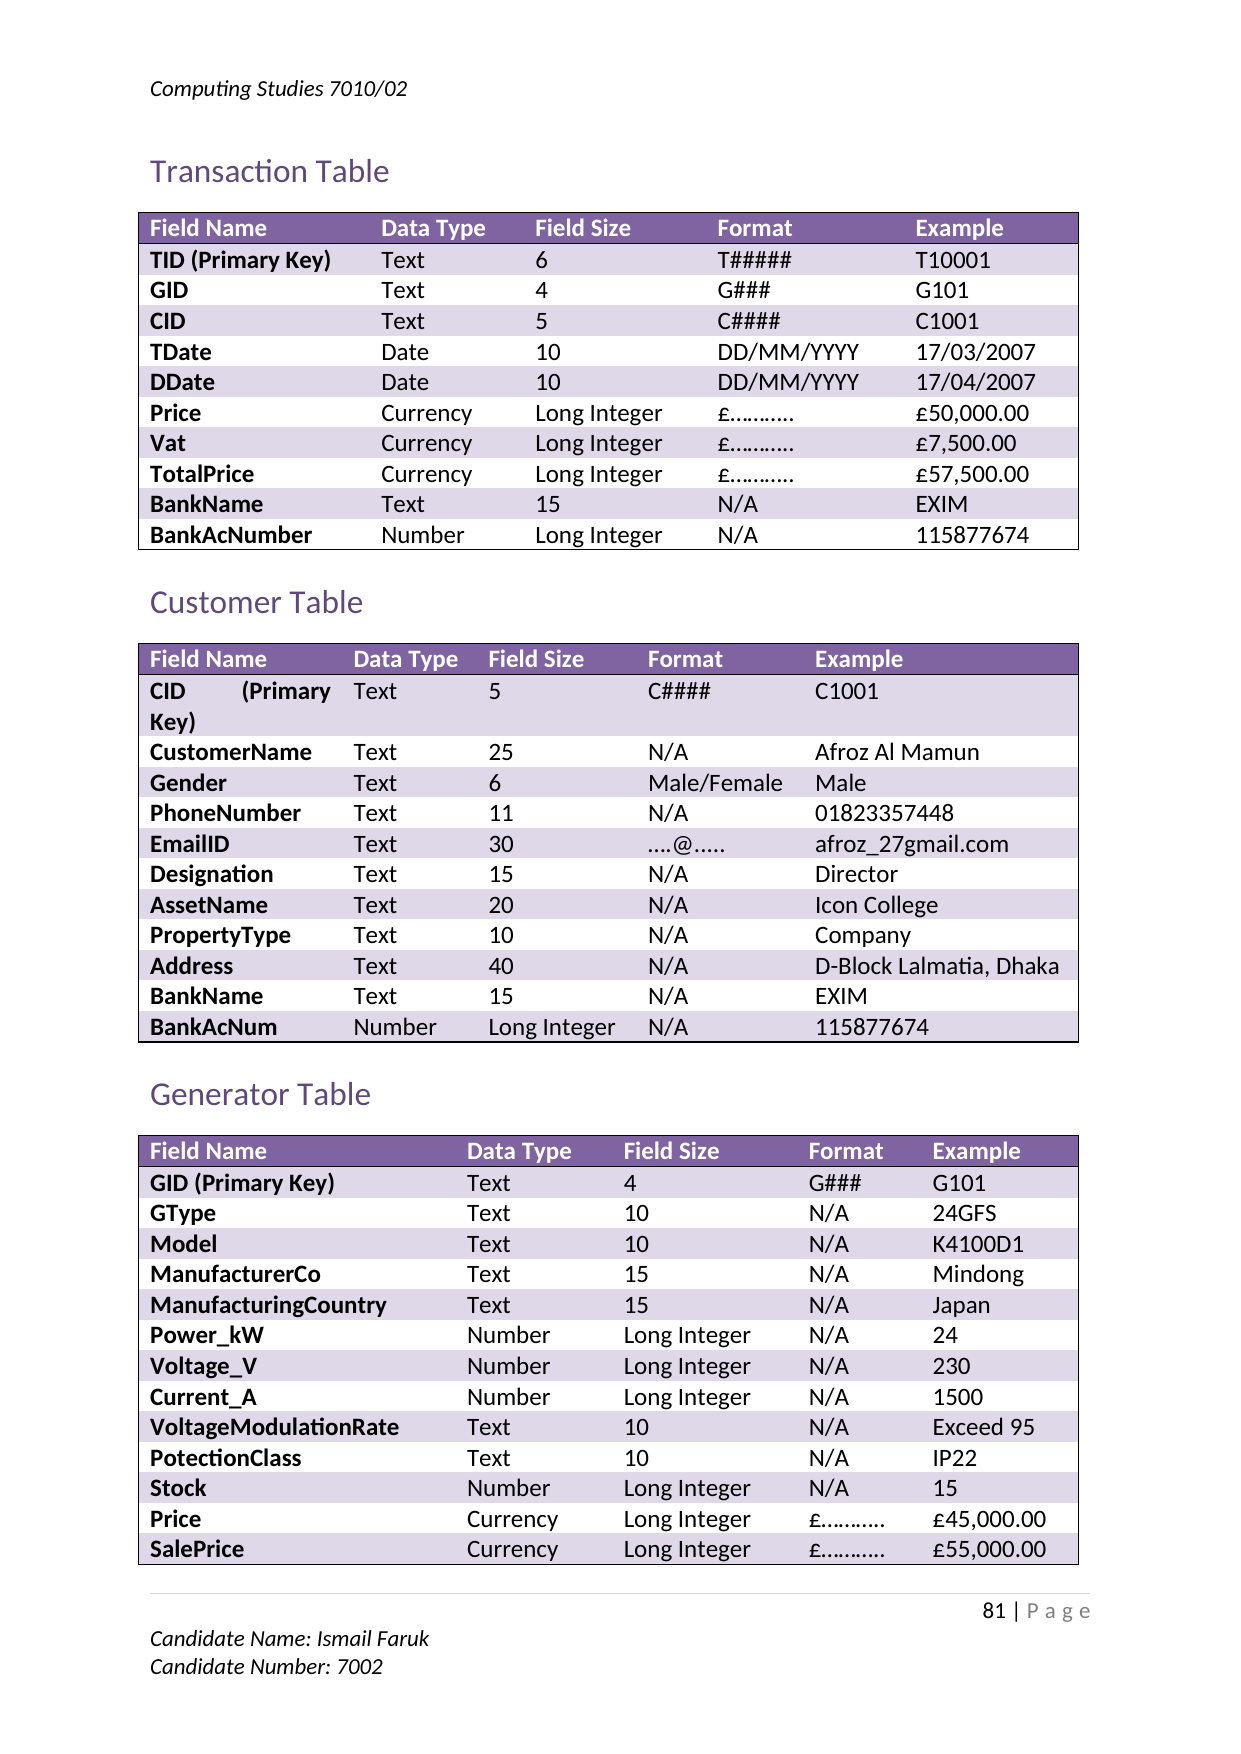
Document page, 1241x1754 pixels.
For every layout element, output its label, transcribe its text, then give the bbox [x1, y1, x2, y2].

table_header Field Name [139, 1136, 456, 1166]
table_cell Text [342, 675, 477, 736]
table_cell Price [139, 1503, 456, 1533]
table_cell Text [342, 950, 477, 980]
table_cell 230 [921, 1350, 1078, 1381]
table_cell 24GFS [921, 1198, 1078, 1228]
table_cell Vat [139, 427, 370, 458]
table_cell Text [342, 858, 477, 889]
table_cell AssetName [139, 889, 342, 919]
table_cell N/A [706, 488, 904, 519]
table_cell D-Block Lalmatia, Dhaka [804, 950, 1078, 980]
table_cell C1001 [904, 305, 1078, 336]
table_cell TID (Primary Key) [139, 244, 370, 275]
table_cell Long Integer [612, 1381, 797, 1411]
table_cell N/A [797, 1411, 921, 1442]
table_header Field Name [139, 213, 370, 243]
table_cell 5 [477, 675, 637, 736]
table_header Example [804, 644, 1078, 674]
table_cell £……….. [797, 1503, 921, 1533]
table_cell 30 [477, 828, 637, 858]
table_cell C1001 [804, 675, 1078, 736]
table_cell £55,000.00 [921, 1533, 1078, 1564]
table_cell GID [139, 275, 370, 305]
table_cell Number [456, 1472, 612, 1503]
table_cell 15 [524, 488, 706, 519]
table_cell 10 [612, 1228, 797, 1259]
table_cell Text [370, 305, 524, 336]
table_header Data Type [342, 644, 477, 674]
table_cell DDate [139, 366, 370, 397]
table_cell PotectionClass [139, 1442, 456, 1472]
table_cell 4 [524, 275, 706, 305]
table_cell 01823357448 [804, 797, 1078, 828]
table_cell N/A [797, 1381, 921, 1411]
table_cell PhoneNumber [139, 797, 342, 828]
table_cell BankName [139, 980, 342, 1011]
table_cell Address [139, 950, 342, 980]
table_header Format [797, 1136, 921, 1166]
table_header Data Type [370, 213, 524, 243]
table_cell K4100D1 [921, 1228, 1078, 1259]
table_cell Long Integer [612, 1472, 797, 1503]
table_cell Text [342, 828, 477, 858]
table_cell EXIM [804, 980, 1078, 1011]
table_cell Icon College [804, 889, 1078, 919]
table_cell Director [804, 858, 1078, 889]
table_cell Text [370, 244, 524, 275]
table_cell Number [456, 1381, 612, 1411]
table_header Example [921, 1136, 1078, 1166]
table_cell Text [456, 1167, 612, 1198]
table_cell Text [456, 1228, 612, 1259]
table_cell N/A [637, 797, 804, 828]
table_cell IP22 [921, 1442, 1078, 1472]
table_cell Long Integer [524, 458, 706, 488]
table_cell TotalPrice [139, 458, 370, 488]
table_cell CID [139, 305, 370, 336]
table_cell Text [456, 1198, 612, 1228]
table_cell TDate [139, 336, 370, 366]
table_cell Text [342, 767, 477, 797]
table_cell Power_kW [139, 1320, 456, 1350]
table_cell ….@..... [637, 828, 804, 858]
table_cell PropertyType [139, 919, 342, 950]
table_cell Long Integer [477, 1011, 637, 1041]
table_cell N/A [797, 1259, 921, 1289]
table_cell Text [342, 797, 477, 828]
table_cell Exceed 95 [921, 1411, 1078, 1442]
table_header Field Size [524, 213, 706, 243]
table_cell Long Integer [612, 1533, 797, 1564]
table_cell 20 [477, 889, 637, 919]
table_header Format [706, 213, 904, 243]
table_cell afroz_27gmail.com [804, 828, 1078, 858]
table_cell T10001 [904, 244, 1078, 275]
table_cell BankName [139, 488, 370, 519]
table_cell £……….. [797, 1533, 921, 1564]
table_cell Currency [370, 458, 524, 488]
table_cell Price [139, 397, 370, 427]
table_cell N/A [637, 980, 804, 1011]
table_cell Designation [139, 858, 342, 889]
table_cell Male [804, 767, 1078, 797]
table_cell Stock [139, 1472, 456, 1503]
table_cell Currency [456, 1503, 612, 1533]
table_cell 15 [612, 1259, 797, 1289]
table_cell Number [456, 1350, 612, 1381]
table_cell Currency [456, 1533, 612, 1564]
table_cell N/A [797, 1472, 921, 1503]
table_cell Text [342, 889, 477, 919]
table_cell Date [370, 366, 524, 397]
table_cell BankAcNumber [139, 519, 370, 549]
table_header Field Size [612, 1136, 797, 1166]
table_cell ManufacturingCountry [139, 1289, 456, 1320]
table_cell Company [804, 919, 1078, 950]
table_cell 17/03/2007 [904, 336, 1078, 366]
table_cell Long Integer [524, 519, 706, 549]
table_cell Number [456, 1320, 612, 1350]
table_cell £57,500.00 [904, 458, 1078, 488]
table_cell Text [342, 919, 477, 950]
table_cell £……….. [706, 427, 904, 458]
table_cell Japan [921, 1289, 1078, 1320]
table_cell 4 [612, 1167, 797, 1198]
table_cell Long Integer [612, 1350, 797, 1381]
table_cell 10 [477, 919, 637, 950]
table_cell 40 [477, 950, 637, 980]
table_cell N/A [637, 1011, 804, 1041]
table_cell £7,500.00 [904, 427, 1078, 458]
table_cell VoltageModulationRate [139, 1411, 456, 1442]
table_cell Text [456, 1289, 612, 1320]
table_cell ManufacturerCo [139, 1259, 456, 1289]
table_cell N/A [637, 950, 804, 980]
table_cell C#### [637, 675, 804, 736]
table_cell Text [342, 736, 477, 767]
table_cell Long Integer [524, 397, 706, 427]
table_header Example [904, 213, 1078, 243]
table_cell GType [139, 1198, 456, 1228]
table_cell N/A [637, 889, 804, 919]
table_cell BankAcNum [139, 1011, 342, 1041]
table_header Data Type [456, 1136, 612, 1166]
table_cell T##### [706, 244, 904, 275]
table_cell G### [706, 275, 904, 305]
table_cell Date [370, 336, 524, 366]
table_header Format [637, 644, 804, 674]
table_header Field Name [139, 644, 342, 674]
table_cell G101 [904, 275, 1078, 305]
table_cell DD/MM/YYYY [706, 336, 904, 366]
table_header Field Size [477, 644, 637, 674]
table_cell 15 [612, 1289, 797, 1320]
table_cell Model [139, 1228, 456, 1259]
table_cell EXIM [904, 488, 1078, 519]
table_cell Currency [370, 427, 524, 458]
table_cell N/A [637, 858, 804, 889]
table_cell EmailID [139, 828, 342, 858]
table_cell Mindong [921, 1259, 1078, 1289]
table_cell Text [370, 488, 524, 519]
table_cell Text [370, 275, 524, 305]
table_cell G### [797, 1167, 921, 1198]
table_cell Male/Female [637, 767, 804, 797]
table_cell N/A [797, 1289, 921, 1320]
table_cell 10 [612, 1198, 797, 1228]
table_cell N/A [637, 919, 804, 950]
table_cell Text [342, 980, 477, 1011]
text Generator Table [150, 1073, 1090, 1114]
table_cell 10 [612, 1442, 797, 1472]
table_cell 25 [477, 736, 637, 767]
table_cell £……….. [706, 458, 904, 488]
table_cell Current_A [139, 1381, 456, 1411]
table_cell Text [456, 1411, 612, 1442]
table_cell CID (Primary Key) [139, 675, 342, 736]
table_cell Long Integer [612, 1320, 797, 1350]
table_cell Long Integer [612, 1503, 797, 1533]
text Transaction Table [150, 150, 1090, 191]
table_cell Currency [370, 397, 524, 427]
table_cell 15 [921, 1472, 1078, 1503]
table_cell Gender [139, 767, 342, 797]
table_cell 17/04/2007 [904, 366, 1078, 397]
text Customer Table [150, 581, 1090, 622]
table_cell Number [370, 519, 524, 549]
table_cell 24 [921, 1320, 1078, 1350]
table_cell 15 [477, 980, 637, 1011]
table_cell 10 [612, 1411, 797, 1442]
table_cell 10 [524, 336, 706, 366]
table_cell N/A [797, 1350, 921, 1381]
table_cell 15 [477, 858, 637, 889]
table_cell £45,000.00 [921, 1503, 1078, 1533]
table_cell Text [456, 1259, 612, 1289]
table_cell G101 [921, 1167, 1078, 1198]
table_cell CustomerName [139, 736, 342, 767]
table_cell 6 [477, 767, 637, 797]
table_cell 115877674 [904, 519, 1078, 549]
table_cell Text [456, 1442, 612, 1472]
table_cell £……….. [706, 397, 904, 427]
table_cell DD/MM/YYYY [706, 366, 904, 397]
table_cell £50,000.00 [904, 397, 1078, 427]
table_cell 11 [477, 797, 637, 828]
table_cell Voltage_V [139, 1350, 456, 1381]
table_cell Number [342, 1011, 477, 1041]
table_cell 10 [524, 366, 706, 397]
table_cell 115877674 [804, 1011, 1078, 1041]
table_cell N/A [637, 736, 804, 767]
table_cell N/A [797, 1228, 921, 1259]
table_cell GID (Primary Key) [139, 1167, 456, 1198]
table_cell Long Integer [524, 427, 706, 458]
table_cell 6 [524, 244, 706, 275]
table_cell N/A [797, 1198, 921, 1228]
table_cell SalePrice [139, 1533, 456, 1564]
table_cell Afroz Al Mamun [804, 736, 1078, 767]
table_cell N/A [797, 1442, 921, 1472]
table_cell C#### [706, 305, 904, 336]
table_cell 5 [524, 305, 706, 336]
table_cell 1500 [921, 1381, 1078, 1411]
table_cell N/A [797, 1320, 921, 1350]
table_cell N/A [706, 519, 904, 549]
